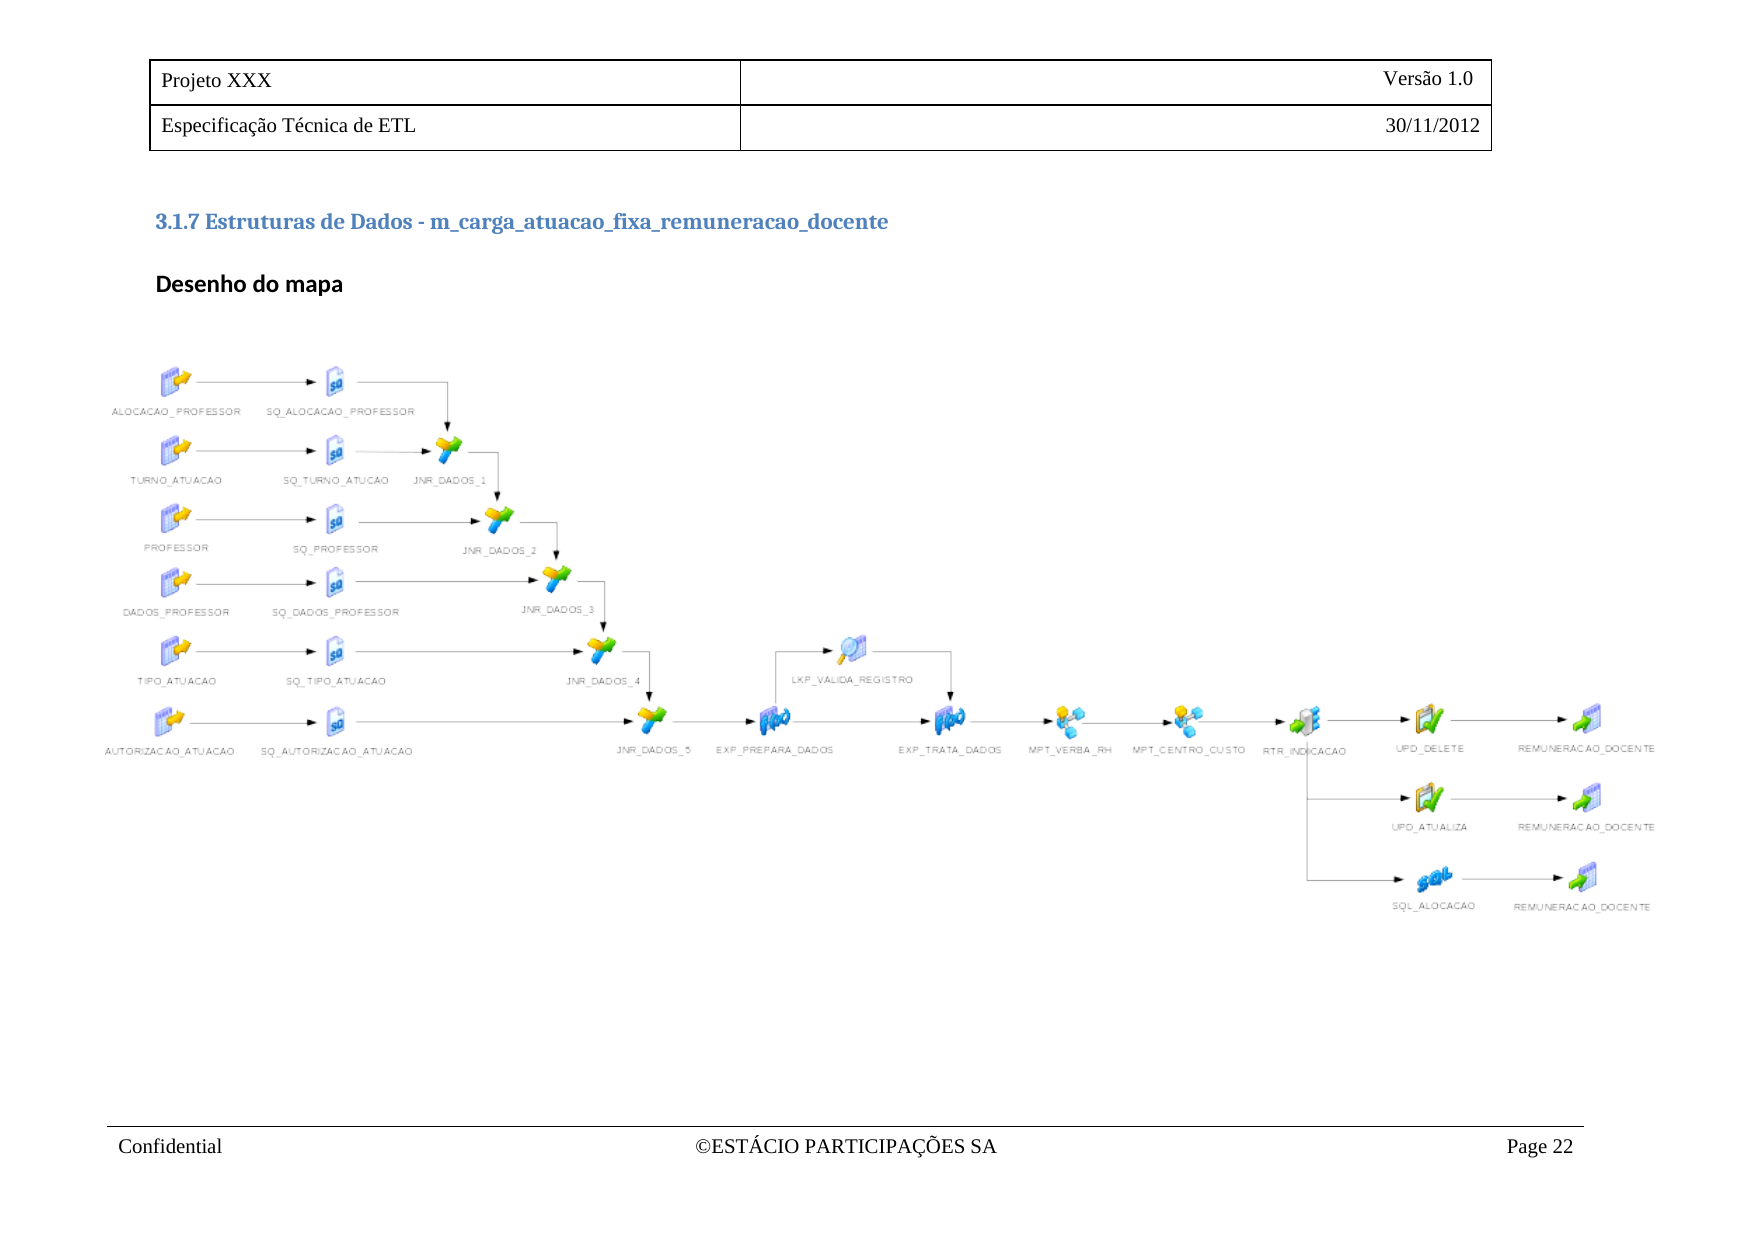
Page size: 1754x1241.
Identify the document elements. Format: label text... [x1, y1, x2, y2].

text Estruturas de Dados - m_carga_atuacao_fixa_remuneracao_docente [156, 209, 1596, 235]
text Desenho do mapa [156, 268, 1596, 298]
